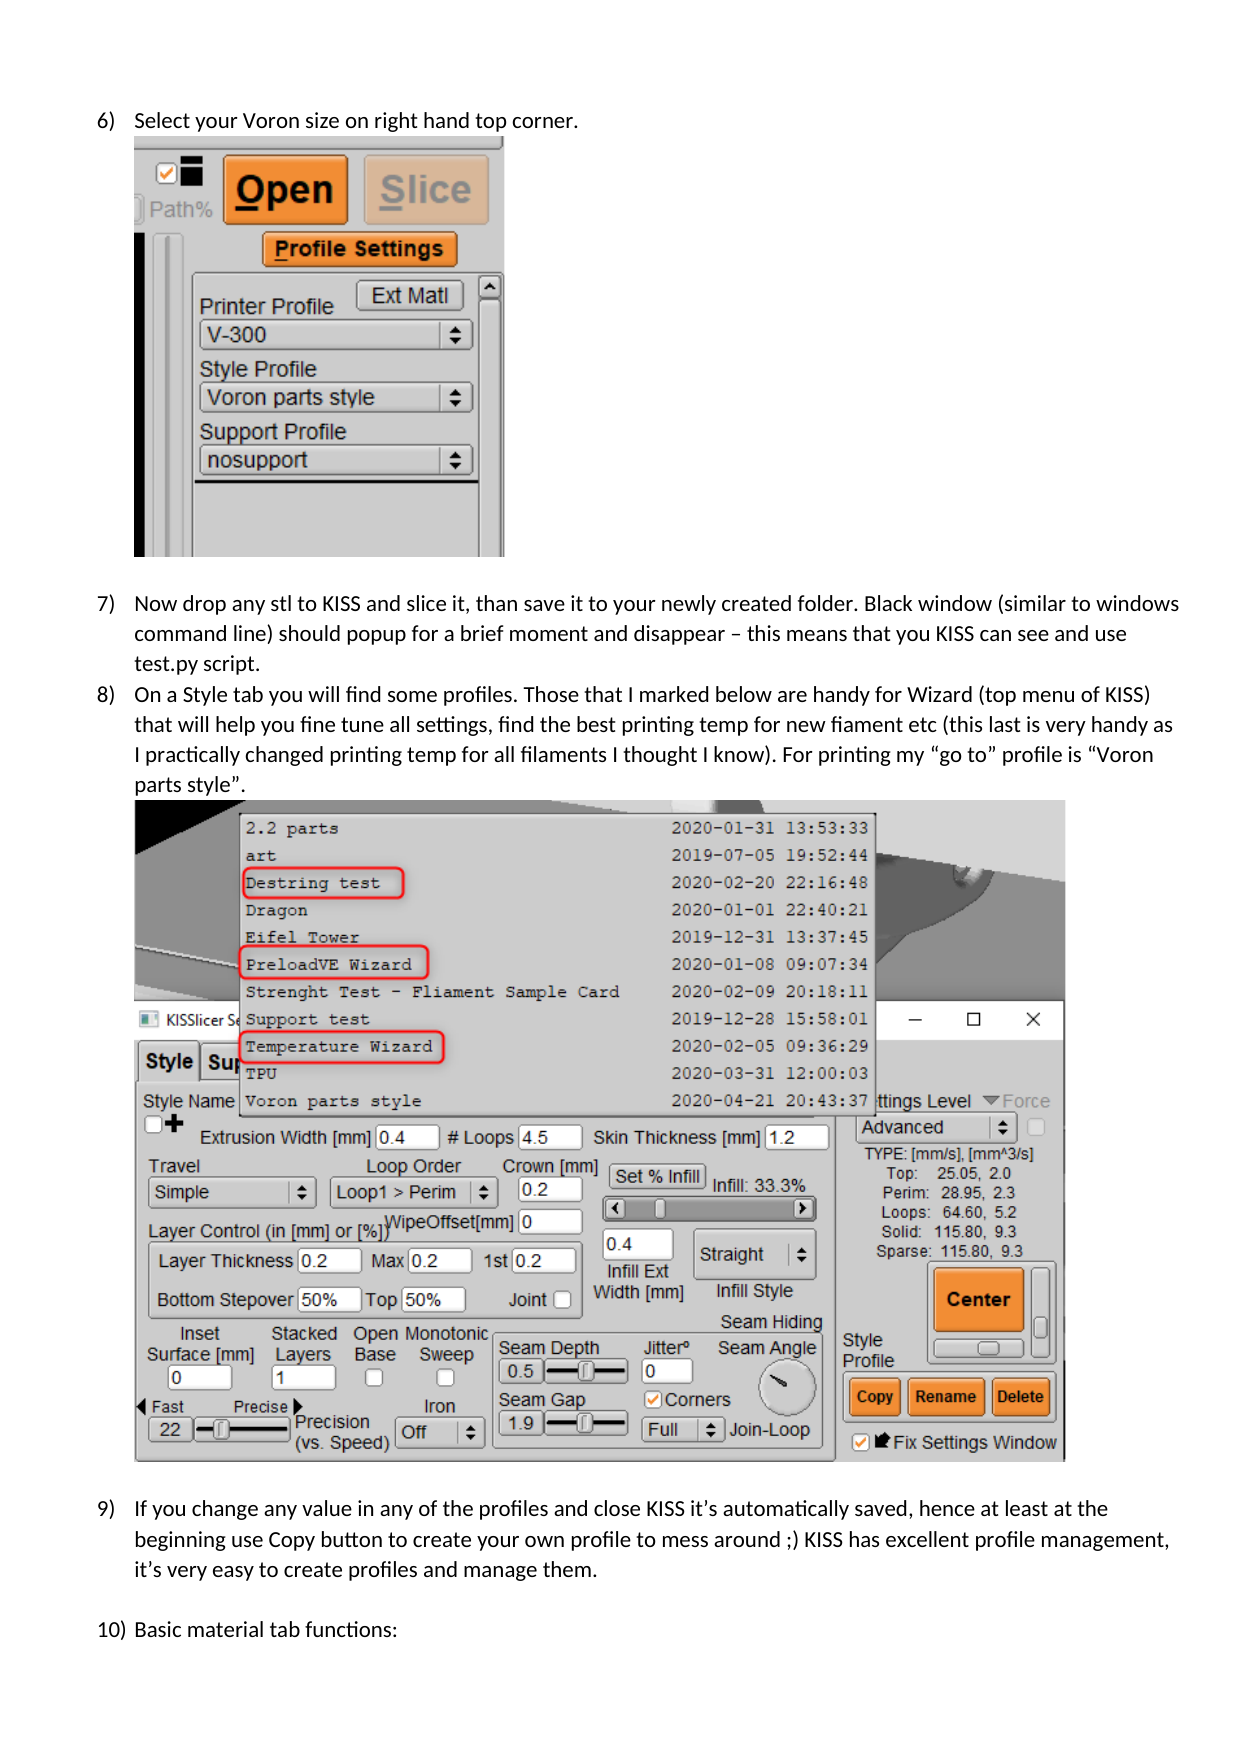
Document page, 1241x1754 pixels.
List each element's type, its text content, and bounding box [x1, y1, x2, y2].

picture [134, 136, 505, 557]
list Now drop any stl to KISS and slice it, than save it to your newly created folder. Black window (similar to windows command line) should popup for a brief moment and disappear – this means that you KISS can see and use test.py script. [97, 589, 1181, 677]
picture [134, 800, 1066, 1462]
list Basic material tab functions: [97, 1615, 1181, 1643]
list On a Style tab you will find some profiles. Those that I marked below are handy for Wizard (top menu of KISS) that will help you fine tune all settings, find the best printing temp for new fiament etc (this last is very handy as I practically changed printing temp for all filaments I thought I know). For printing my “go to” profile is “Voron parts style”. [97, 680, 1181, 798]
list Select your Voron size on right hand top corner. [97, 106, 1181, 134]
list If you change any value in any of the profiles and close KISS it’s automatically saved, hence at least at the beginning use Copy button to create your own profile to mess around ;) KISS has excellent profile management, it’s very easy to create profiles and manage them. [97, 1494, 1181, 1583]
